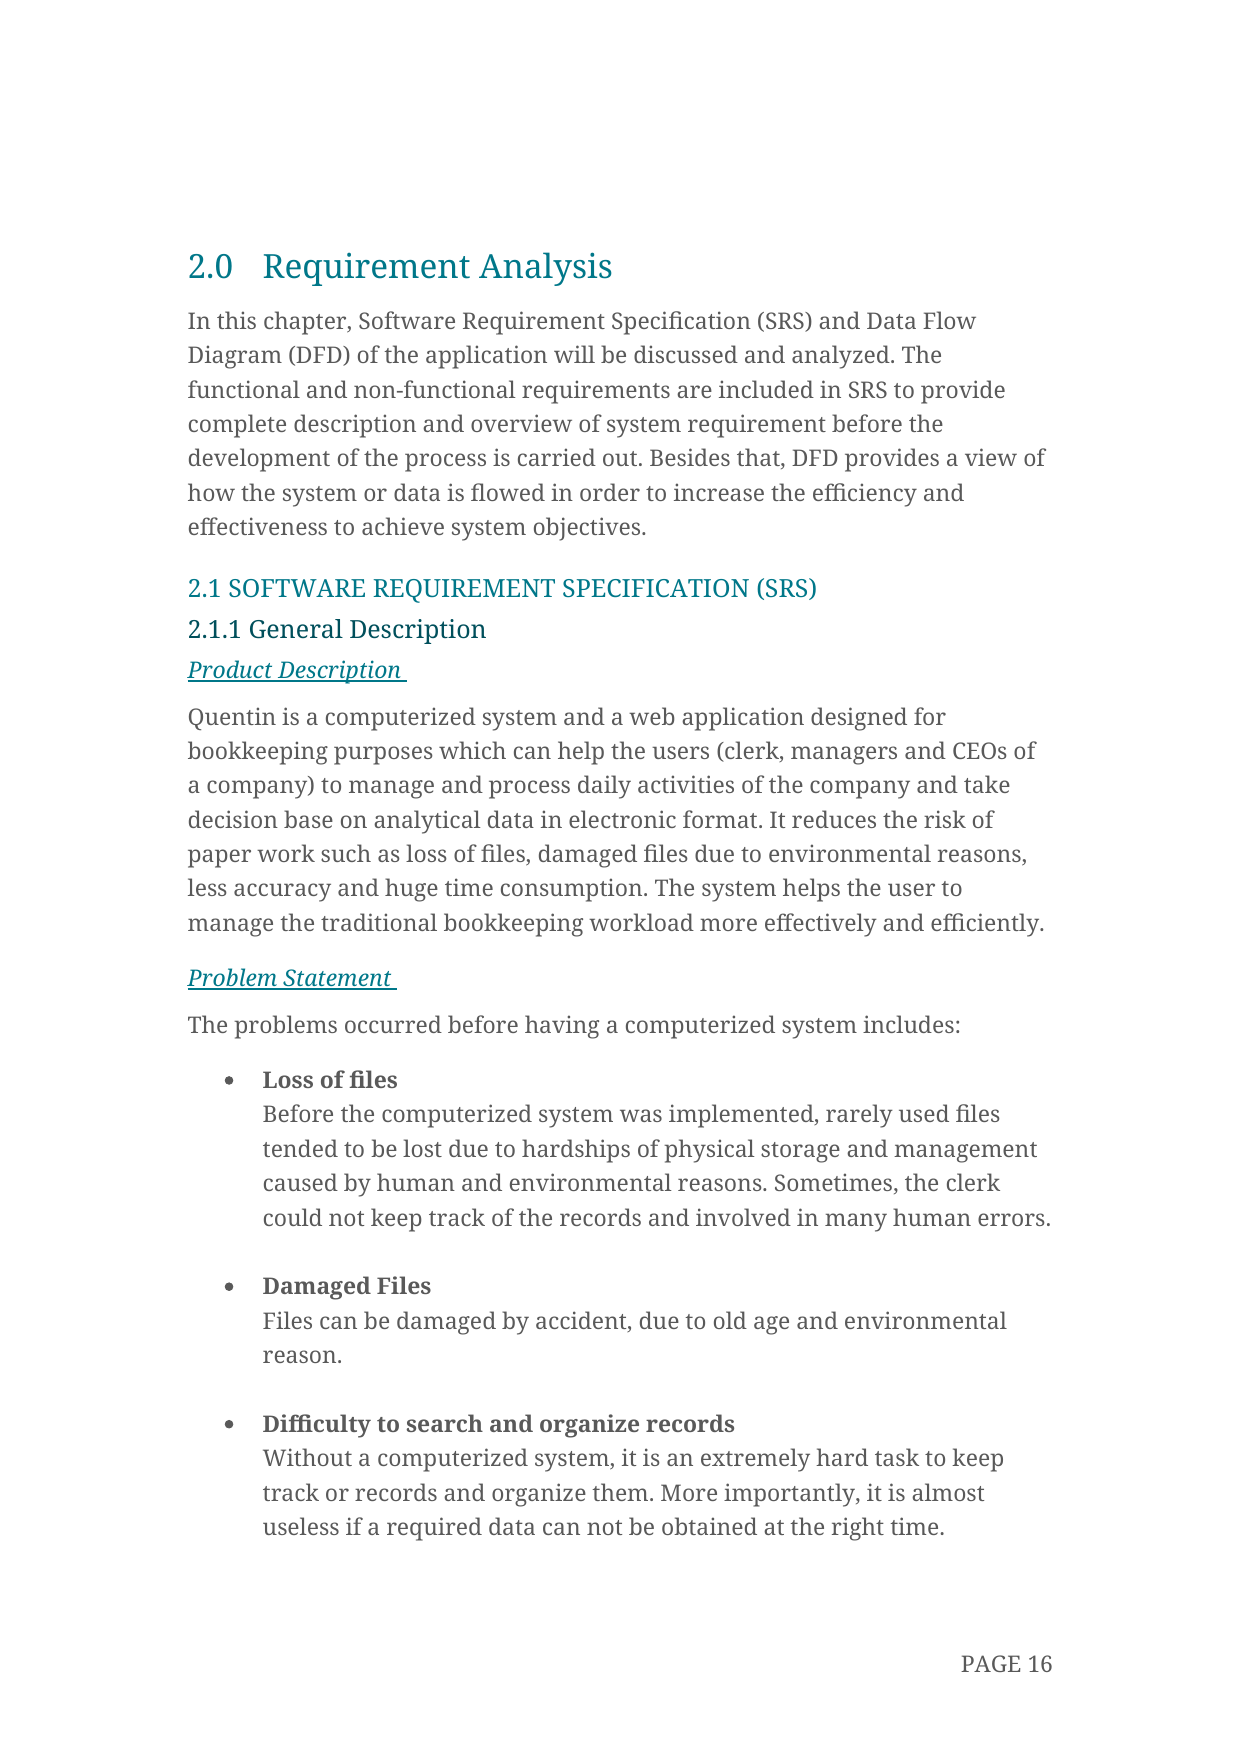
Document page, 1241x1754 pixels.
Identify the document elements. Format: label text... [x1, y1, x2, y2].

subtitle 2.1 Software Requirement Specification (SRS) [187, 571, 1053, 604]
subtitle Product Description [187, 654, 1053, 685]
list Before the computerized system was implemented, rarely used files tended to be lost due to hardships of physical storage and management caused by human and environmental reasons. Sometimes, the clerk could not keep track of the records and involved in many human errors. [262, 1098, 1053, 1233]
list Loss of files [225, 1064, 1053, 1095]
subtitle Requirement Analysis [187, 242, 1053, 288]
text The problems occurred before having a computerized system includes: [187, 1009, 1053, 1040]
list Difficulty to search and organize records [225, 1408, 1053, 1439]
list Without a computerized system, it is an extremely hard task to keep track or records and organize them. More importantly, it is almost useless if a required data can not be obtained at the right time. [262, 1442, 1053, 1542]
list Files can be damaged by accident, due to old age and environmental reason. [262, 1305, 1053, 1370]
text In this chapter, Software Requirement Specification (SRS) and Data Flow Diagram (DFD) of the application will be discussed and analyzed. The functional and non-functional requirements are included in SRS to provide complete description and overview of system requirement before the development of the process is carried out. Besides that, DFD provides a view of how the system or data is flowed in order to increase the efficiency and effectiveness to achieve system objectives. [187, 305, 1053, 542]
subtitle Problem Statement [187, 962, 1053, 993]
list Damaged Files [225, 1270, 1053, 1302]
text Quentin is a computerized system and a web application designed for bookkeeping purposes which can help the users (clerk, managers and CEOs of a company) to manage and process daily activities of the company and take decision base on analytical data in electronic format. It reduces the risk of paper work such as loss of files, damaged files due to environmental reasons, less accuracy and huge time consumption. The system helps the user to manage the traditional bookkeeping workload more effectively and efficiently. [187, 701, 1053, 938]
subtitle 2.1.1 General Description [187, 612, 1053, 646]
